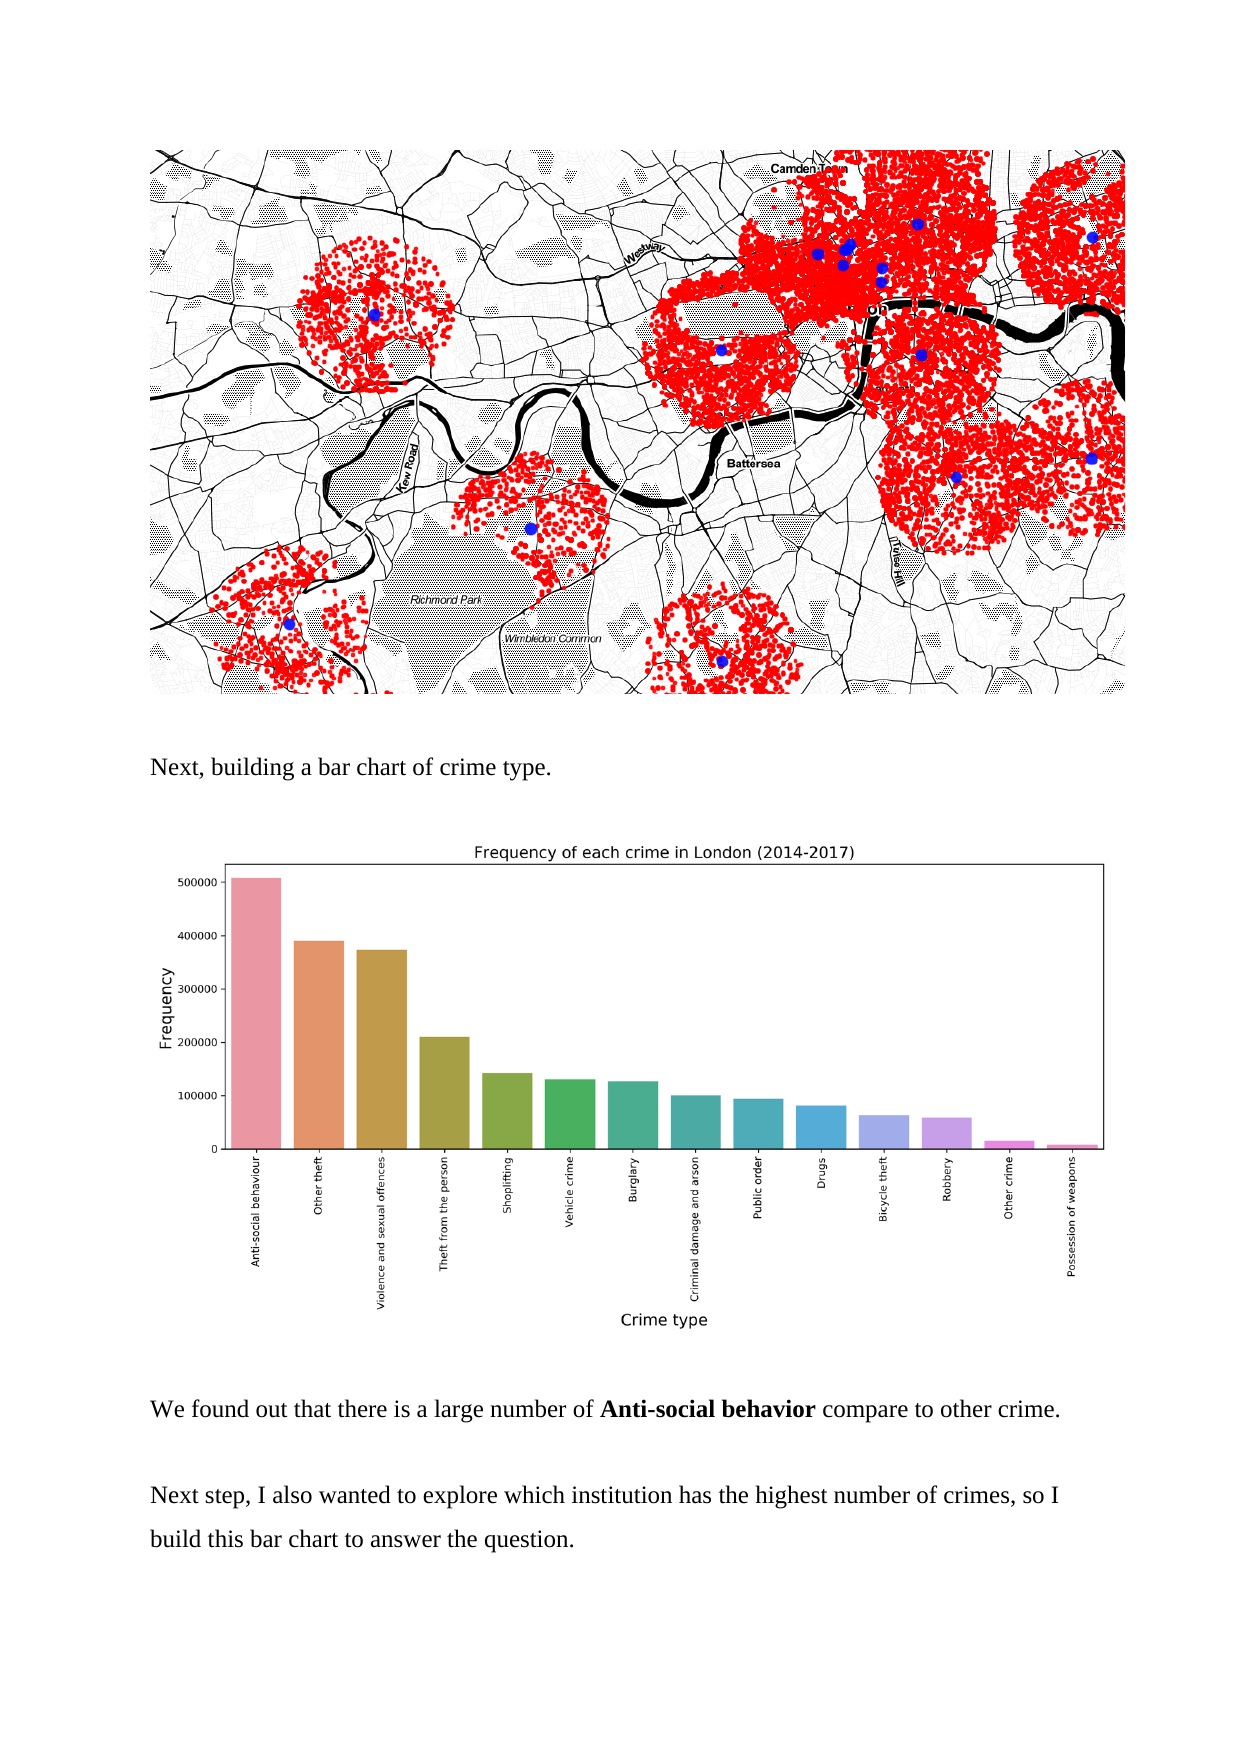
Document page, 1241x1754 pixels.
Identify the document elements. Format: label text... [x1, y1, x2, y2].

text Next, building a bar chart of crime type. [150, 752, 1090, 781]
text Next step, I also wanted to explore which institution has the highest number of crimes, so I build this bar chart to answer the question. [150, 1481, 1090, 1552]
picture [150, 838, 1110, 1336]
text We found out that there is a large number of Anti-social behavior compare to other crime. [150, 1394, 1090, 1423]
picture [150, 150, 1125, 694]
